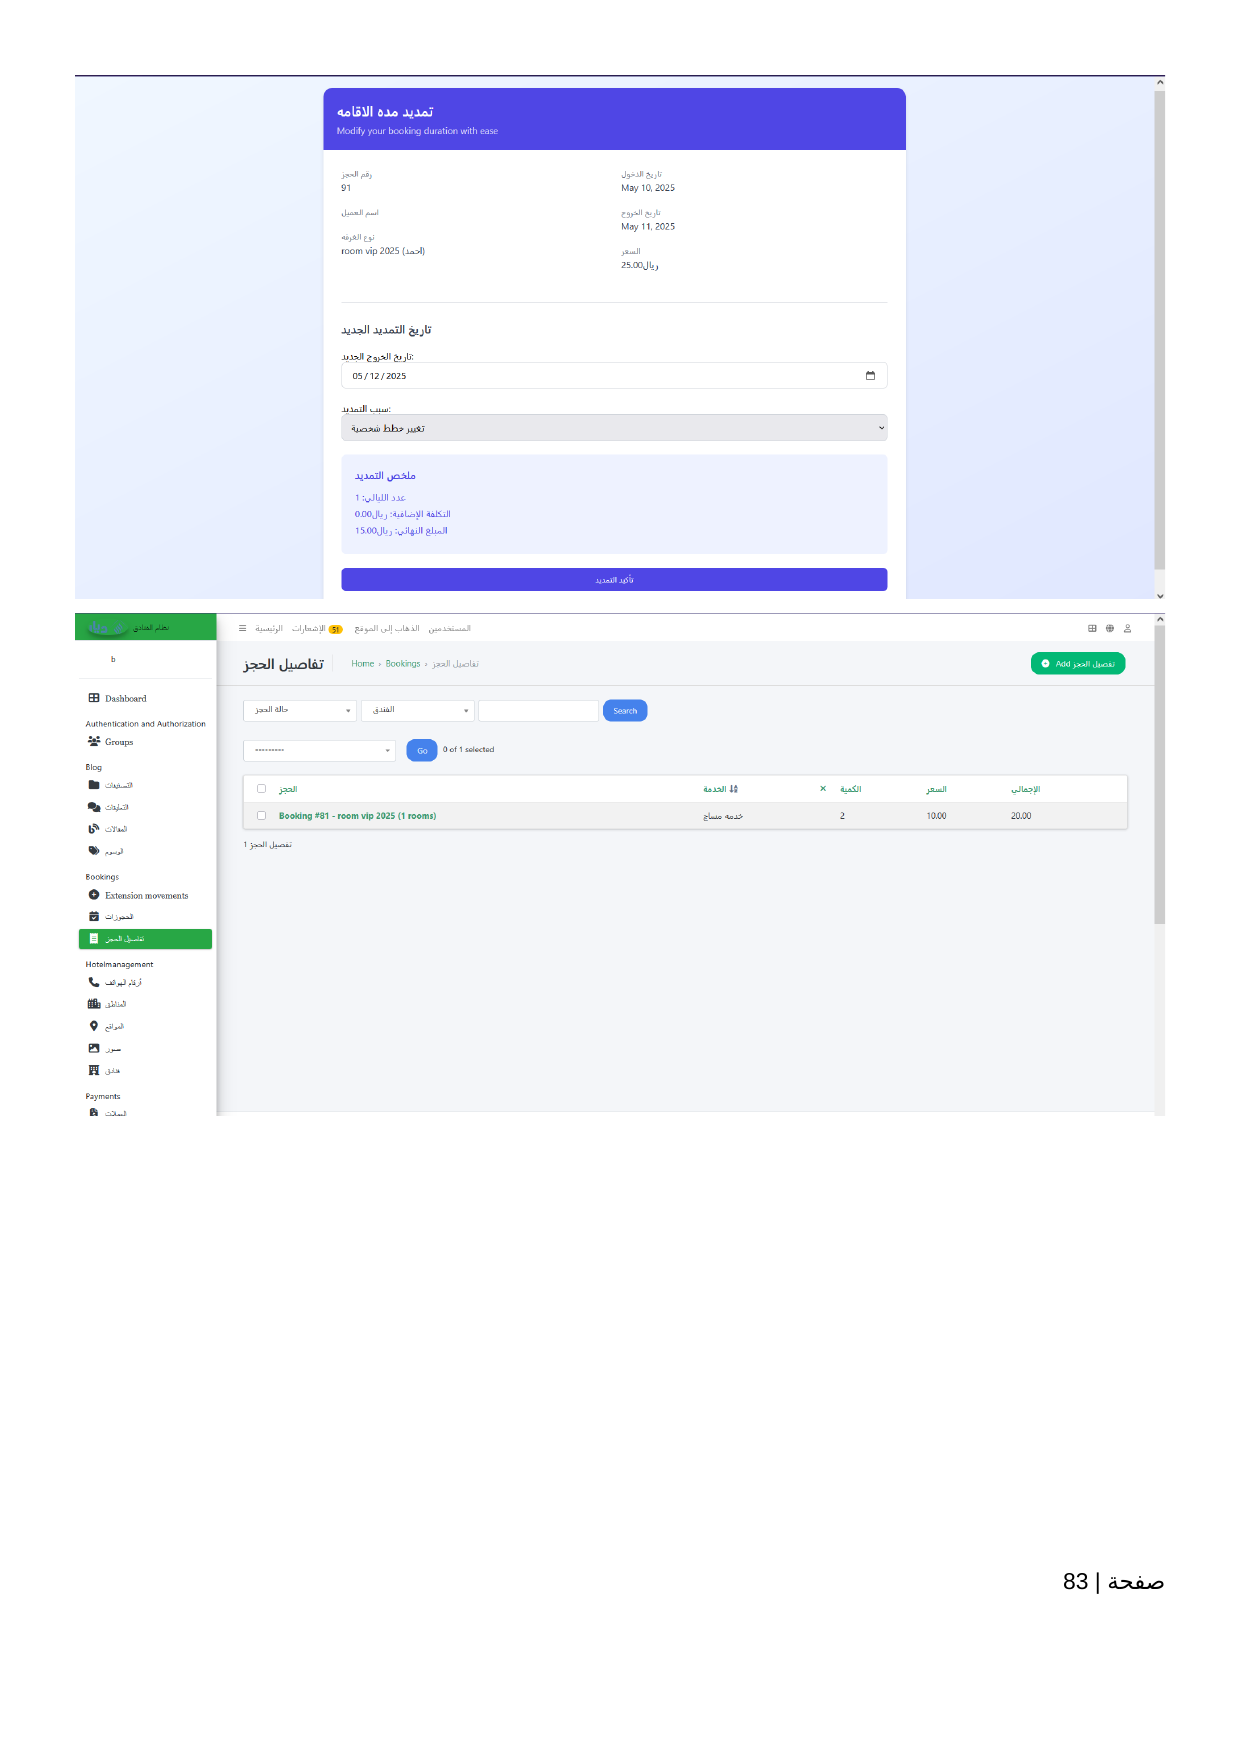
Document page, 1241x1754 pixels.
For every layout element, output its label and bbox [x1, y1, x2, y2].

picture [75, 75, 1166, 599]
picture [75, 613, 1166, 1116]
